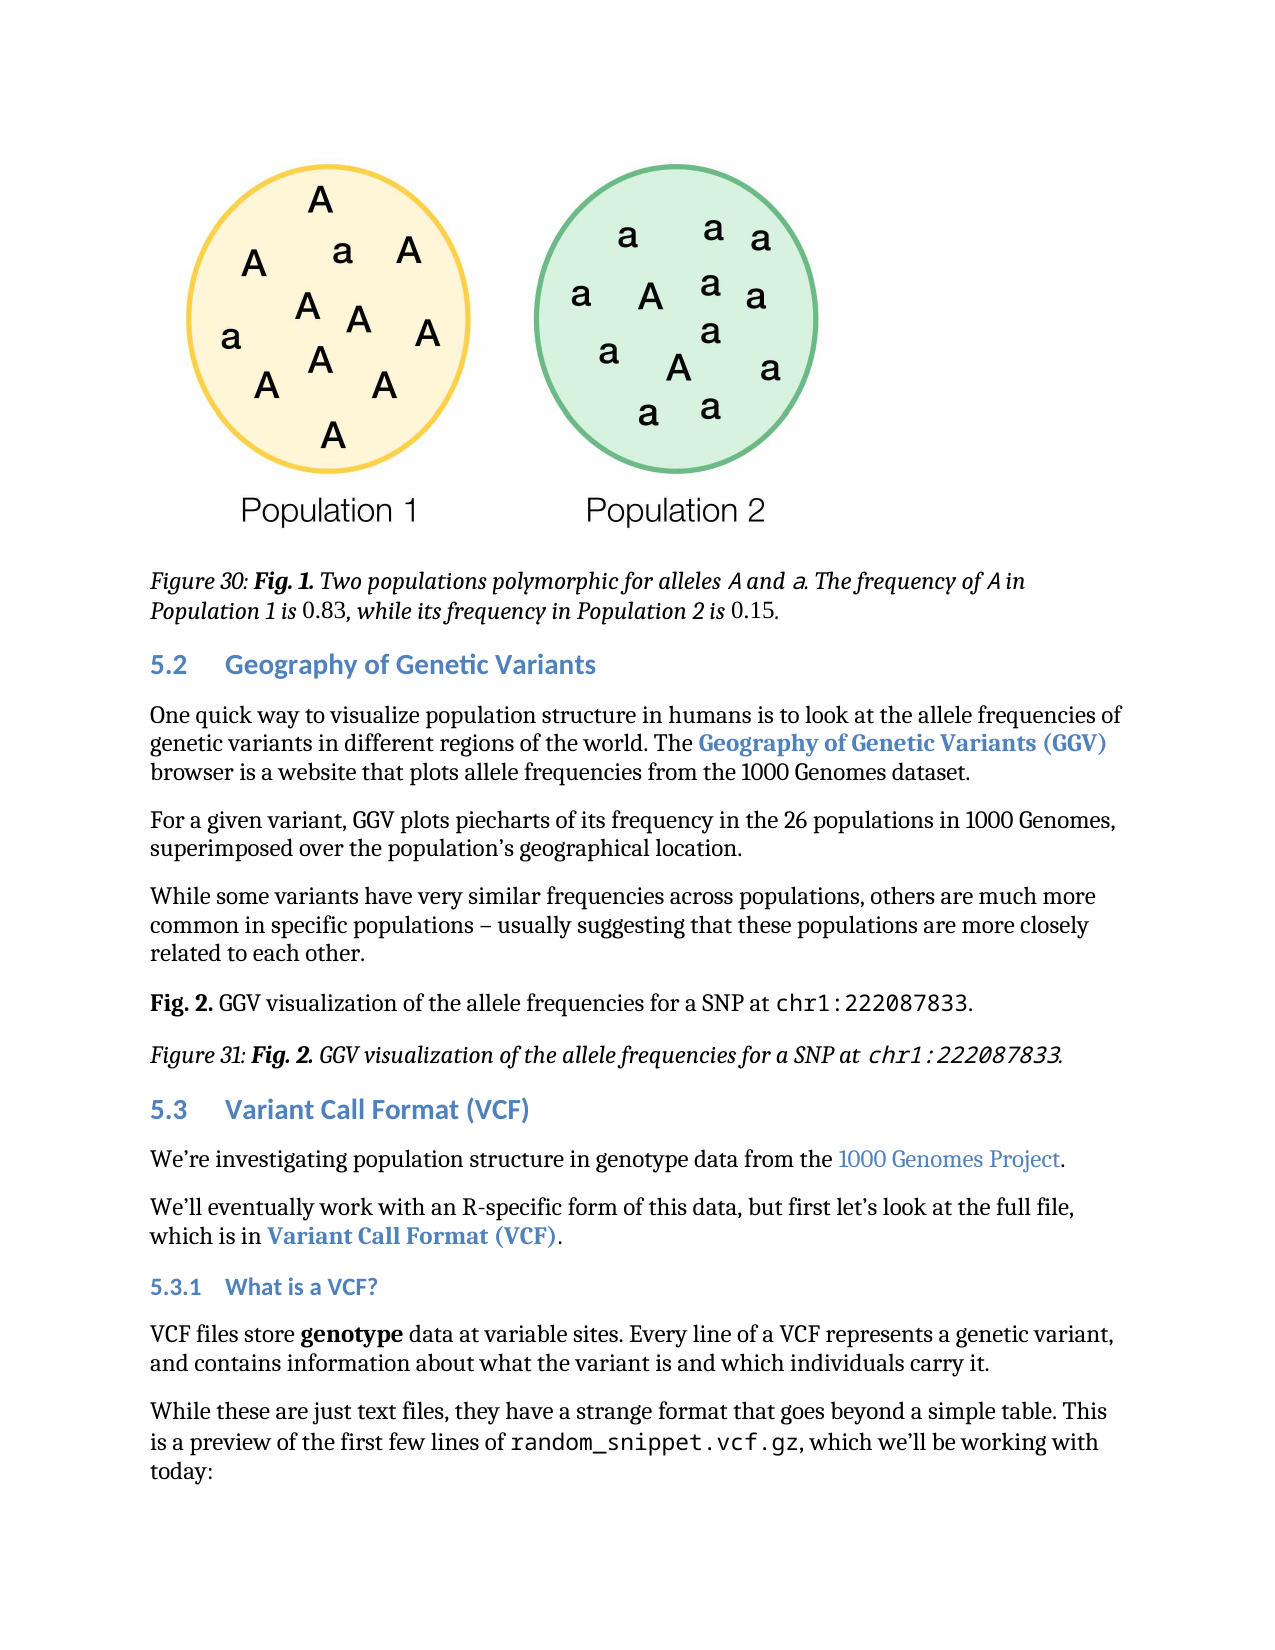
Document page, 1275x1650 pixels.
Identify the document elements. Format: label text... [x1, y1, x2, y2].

text VCF files store genotype data at variable sites. Every line of a VCF represents a genetic variant, and contains information about what the variant is and which individuals carry it. [150, 1320, 1125, 1378]
picture [168, 150, 836, 545]
text We’ll eventually work with an R-specific form of this data, but first let’s look at the full file, which is in Variant Call Format (VCF). [150, 1193, 1125, 1250]
text We’re investigating population structure in genotype data from the 1000 Genomes Project. [150, 1145, 1125, 1174]
text While some variants have very similar frequencies across populations, others are much more common in specific populations – usually suggesting that these populations are more closely related to each other. [150, 882, 1125, 968]
subtitle 5.3.1 What is a VCF? [150, 1271, 1125, 1302]
text One quick way to visualize population structure in humans is to look at the allele frequencies of genetic variants in different regions of the world. The Geography of Genetic Variants (GGV) browser is a website that plots allele frequencies from the 1000 Genomes dataset. [150, 701, 1125, 787]
subtitle 5.2 Geography of Genetic Variants [150, 646, 1125, 682]
text Fig. 2. GGV visualization of the allele frequencies for a SNP at chr1:222087833. [150, 987, 1125, 1018]
subtitle 5.3 Variant Call Format (VCF) [150, 1091, 1125, 1127]
text For a given variant, GGV plots piecharts of its frequency in the 26 populations in 1000 Genomes, superimposed over the population’s geographical location. [150, 806, 1125, 863]
text While these are just text files, they have a strange format that goes beyond a simple table. This is a preview of the first few lines of random_snippet.vcf.gz, which we’ll be working with today: [150, 1397, 1125, 1485]
